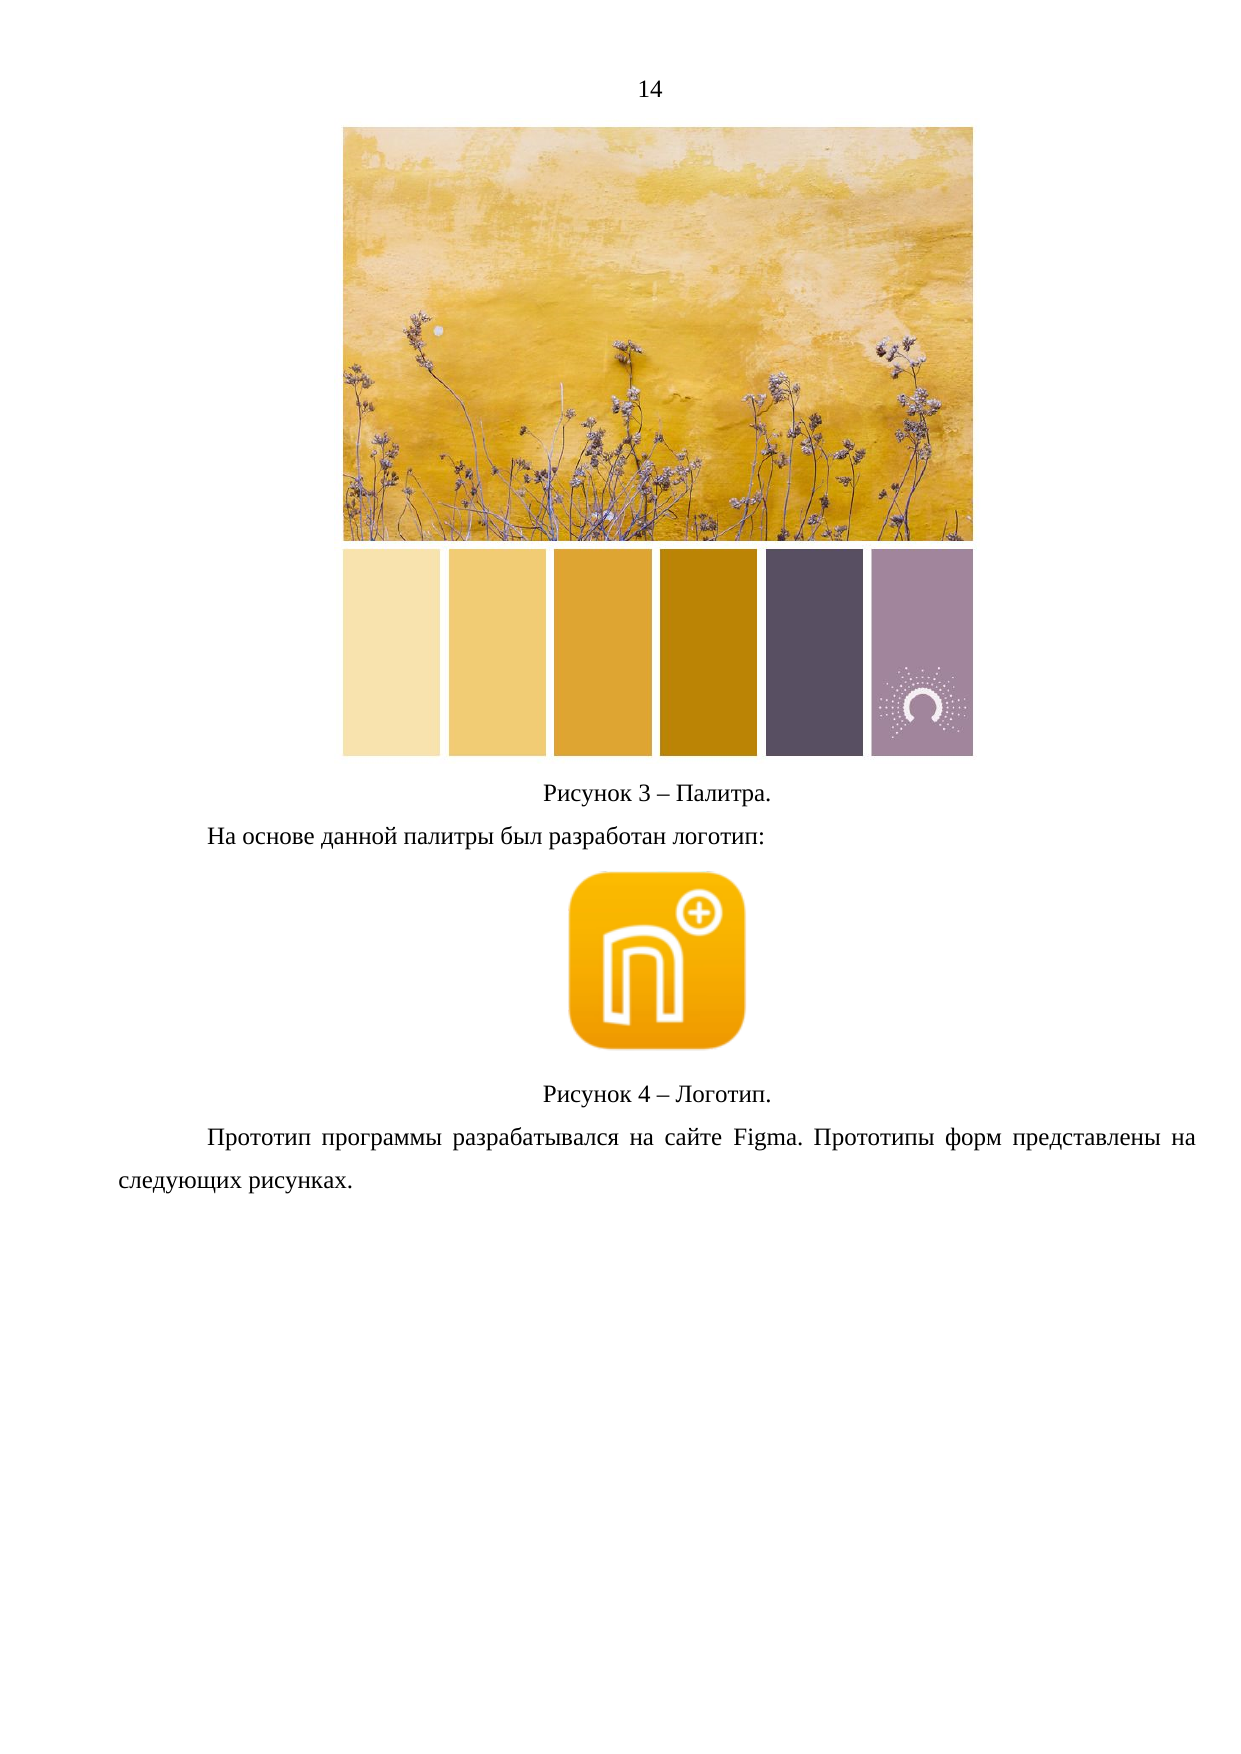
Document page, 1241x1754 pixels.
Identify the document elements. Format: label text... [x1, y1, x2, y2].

picture [334, 118, 980, 764]
text Рисунок 3 – Палитра. [118, 778, 1196, 807]
text Прототип программы разрабатывался на сайте Figma. Прототипы форм представлены на следующих рисунках. [118, 1122, 1196, 1194]
picture [561, 864, 754, 1065]
text Рисунок 4 – Логотип. [118, 1079, 1196, 1108]
text На основе данной палитры был разработан логотип: [118, 821, 1196, 850]
